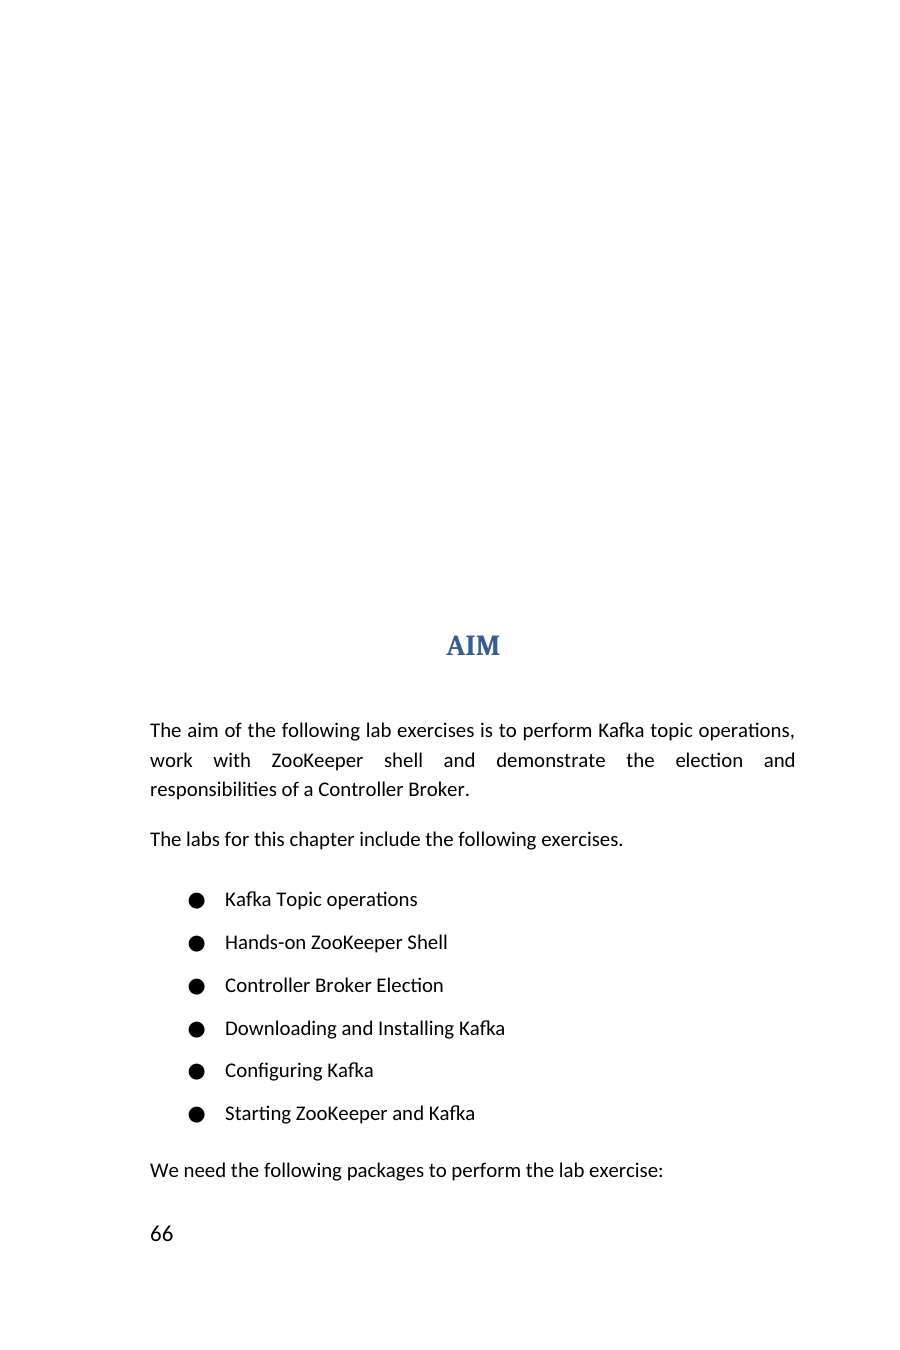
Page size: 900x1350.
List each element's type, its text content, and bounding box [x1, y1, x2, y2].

list Controller Broker Election [187, 961, 796, 1004]
list Kafka Topic operations [187, 876, 796, 919]
text AIM [150, 629, 796, 663]
list Starting ZooKeeper and Kafka [187, 1089, 796, 1132]
text The labs for this chapter include the following exercises. [150, 826, 796, 851]
text The aim of the following lab exercises is to perform Kafka topic operations, work with ZooKeeper shell and demonstrate the election and responsibilities of a Controller Broker. [150, 718, 796, 801]
list Downloading and Installing Kafka [187, 1004, 796, 1047]
list Configuring Kafka [187, 1047, 796, 1089]
list Hands-on ZooKeeper Shell [187, 919, 796, 961]
text We need the following packages to perform the lab exercise: [150, 1158, 796, 1183]
